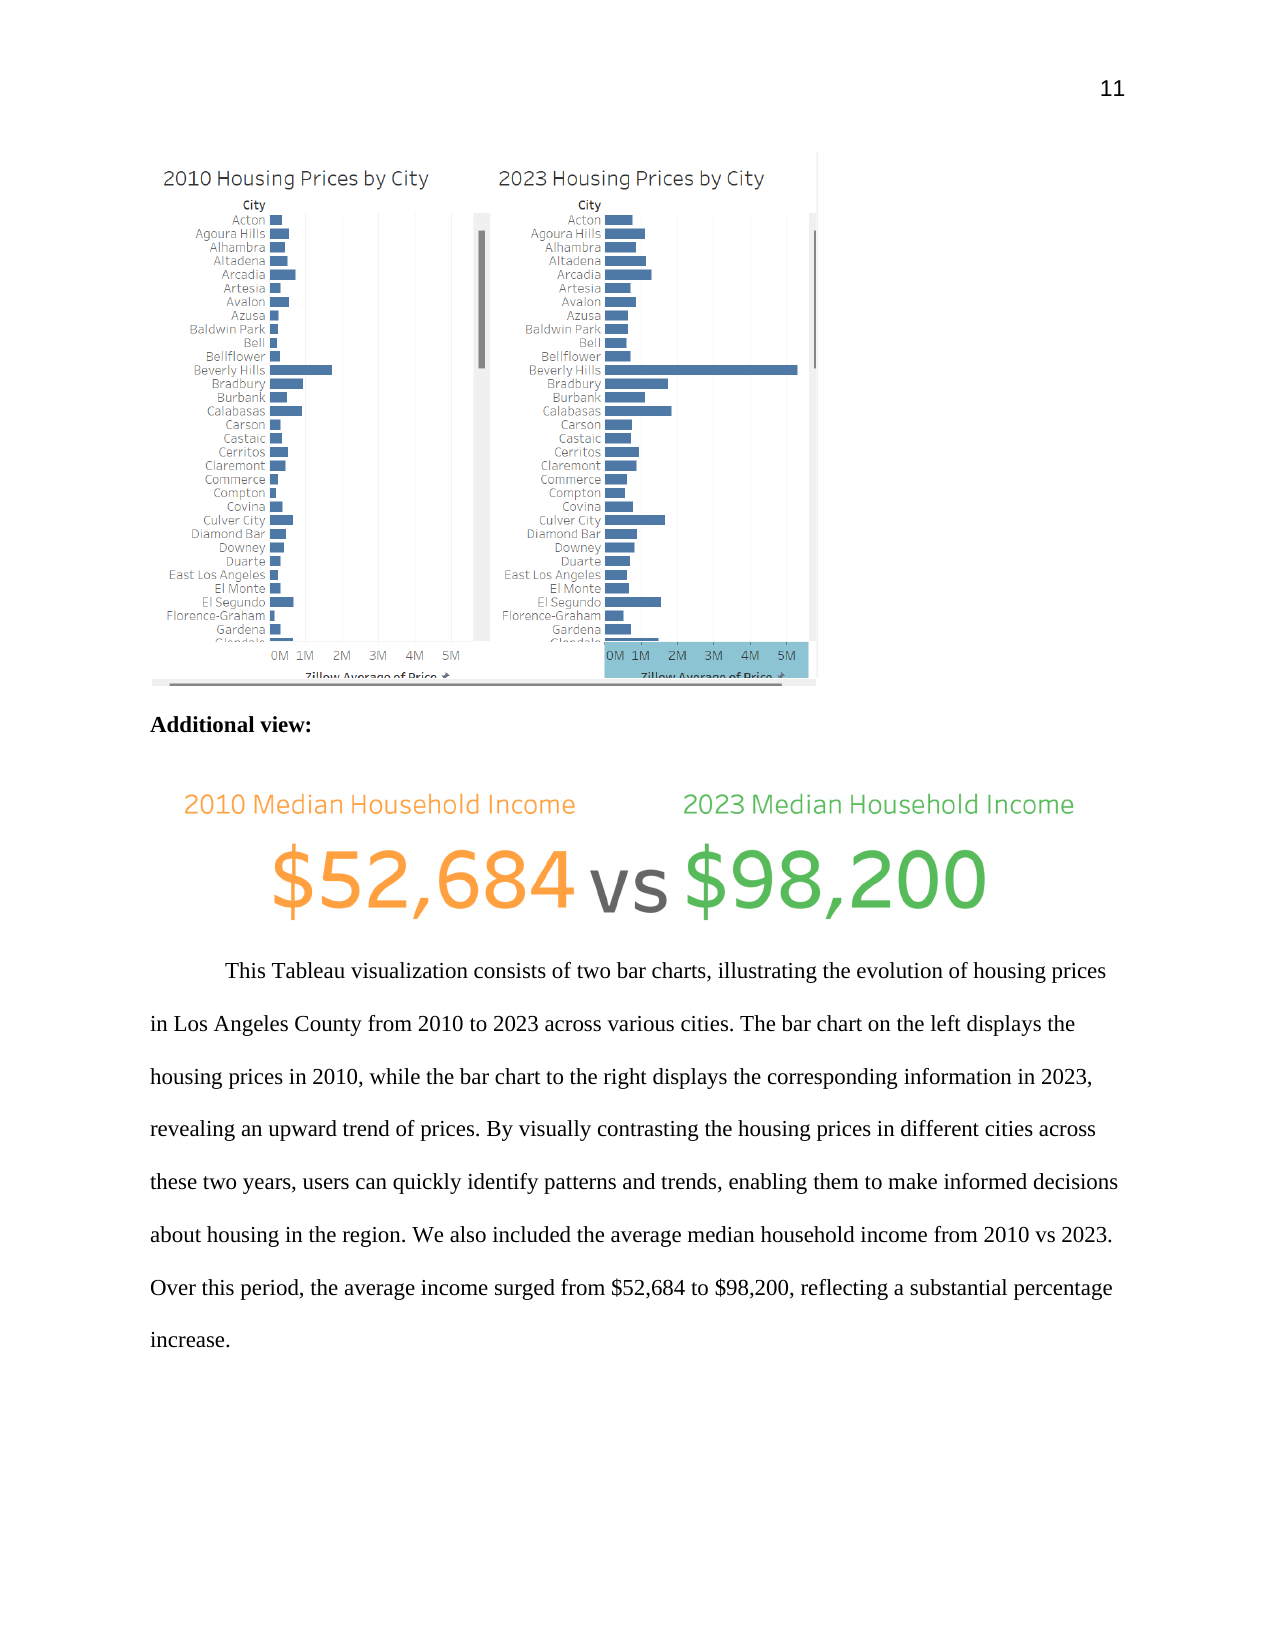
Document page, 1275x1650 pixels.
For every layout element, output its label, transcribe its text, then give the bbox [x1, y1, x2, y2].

text This Tableau visualization consists of two bar charts, illustrating the evolution of housing prices in Los Angeles County from 2010 to 2023 across various cities. The bar chart on the left displays the housing prices in 2010, while the bar chart to the right displays the corresponding information in 2023, revealing an upward trend of prices. By visually contrasting the housing prices in different cities across these two years, users can quickly identify patterns and trends, enabling them to make informed decisions about housing in the region. We also included the average median household income from 2010 vs 2023. Over this period, the average income surged from $52,684 to $98,200, reflecting a substantial percentage increase. [150, 957, 1125, 1353]
picture [150, 764, 1125, 931]
picture [150, 150, 818, 686]
text Additional view: [150, 712, 1125, 738]
